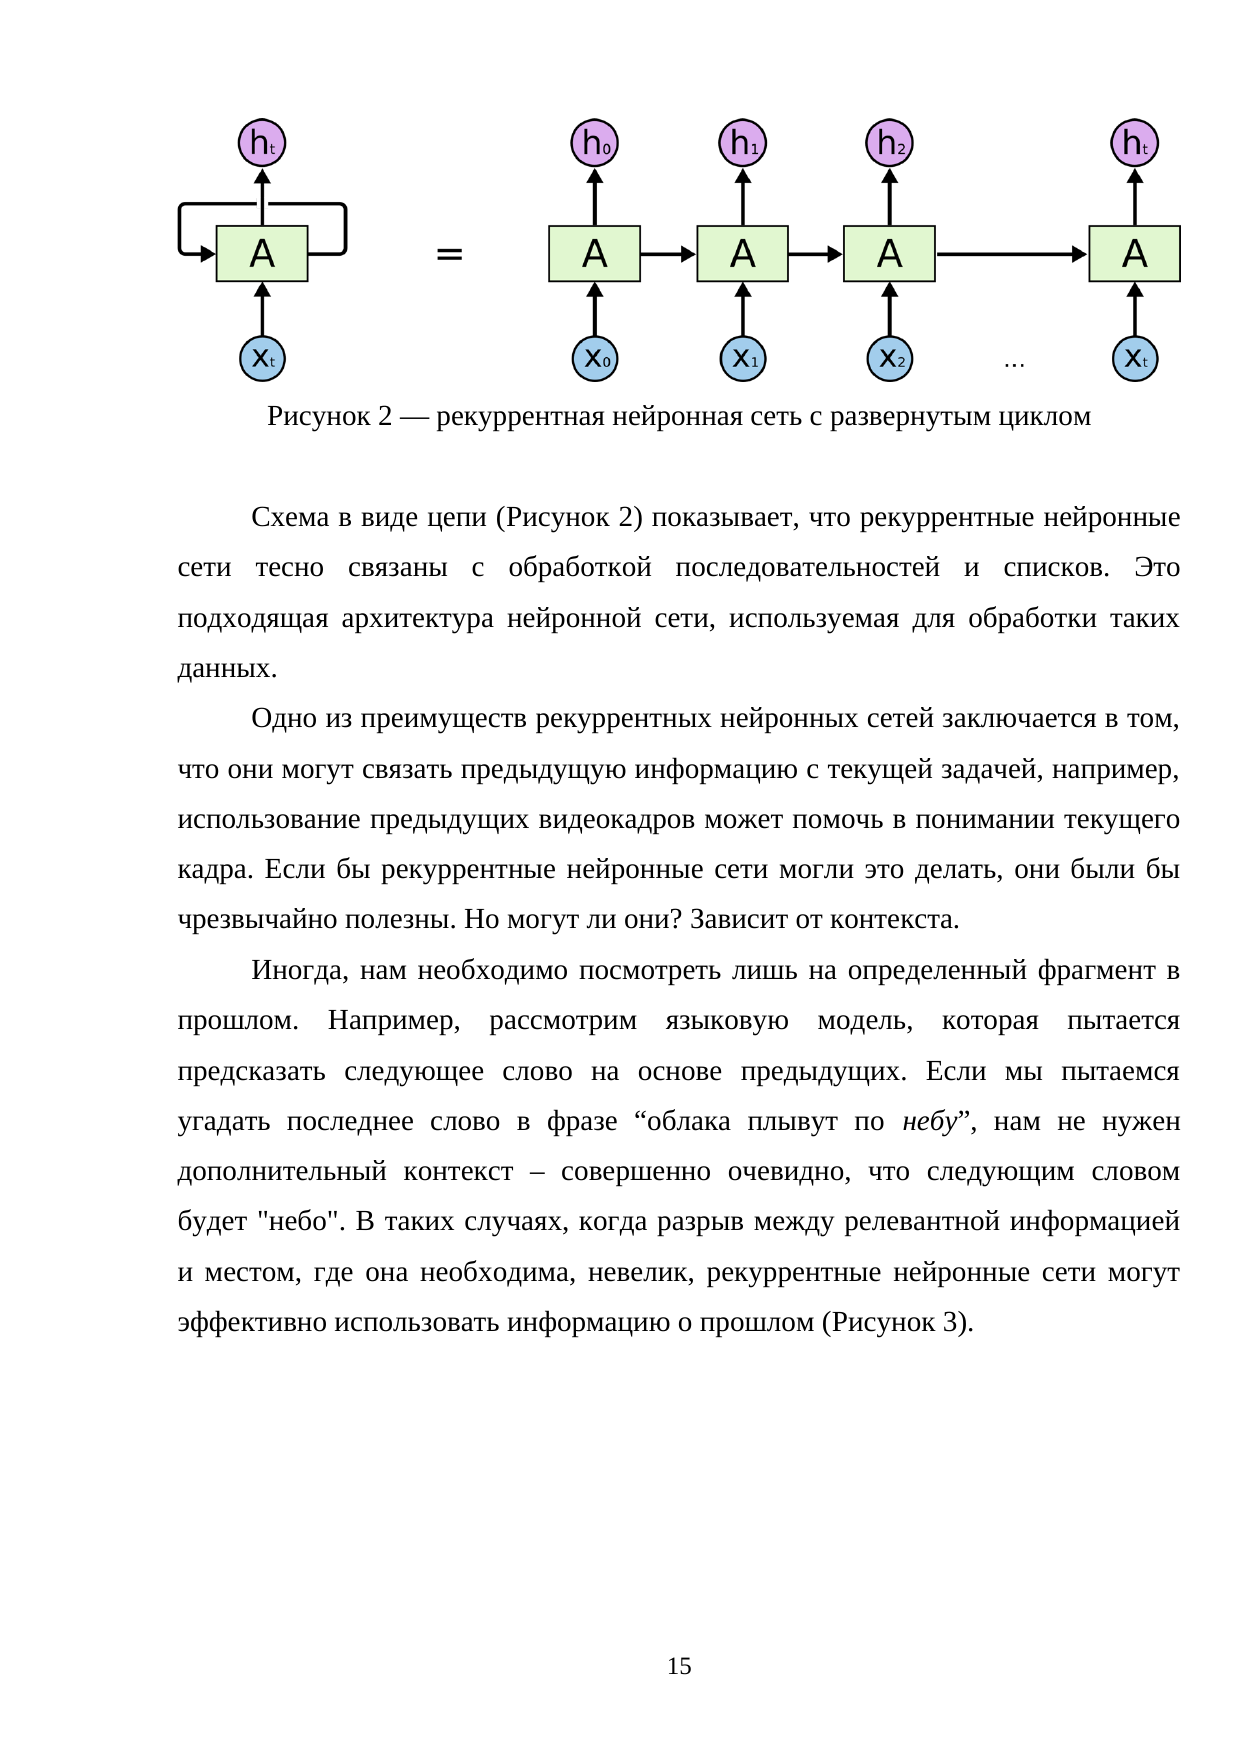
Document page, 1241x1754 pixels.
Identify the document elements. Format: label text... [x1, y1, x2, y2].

text Схема в виде цепи (Рисунок 2) показывает, что рекуррентные нейронные сети тесно связаны с обработкой последовательностей и списков. Это подходящая архитектура нейронной сети, используемая для обработки таких данных. [177, 499, 1181, 684]
text Одно из преимуществ рекуррентных нейронных сетей заключается в том, что они могут связать предыдущую информацию с текущей задачей, например, использование предыдущих видеокадров может помочь в понимании текущего кадра. Если бы рекуррентные нейронные сети могли это делать, они были бы чрезвычайно полезны. Но могут ли они? Зависит от контекста. [177, 700, 1181, 935]
text Иногда, нам необходимо посмотреть лишь на определенный фрагмент в прошлом. Например, рассмотрим языковую модель, которая пытается предсказать следующее слово на основе предыдущих. Если мы пытаемся угадать последнее слово в фразе “облака плывут по небу”, нам не нужен дополнительный контекст – совершенно очевидно, что следующим словом будет "небо". В таких случаях, когда разрыв между релевантной информацией и местом, где она необходима, невелик, рекуррентные нейронные сети могут эффективно использовать информацию о прошлом (Рисунок 3). [177, 952, 1181, 1338]
text Рисунок 2 — рекуррентная нейронная сеть с развернутым циклом [177, 398, 1181, 432]
picture [177, 118, 1181, 382]
